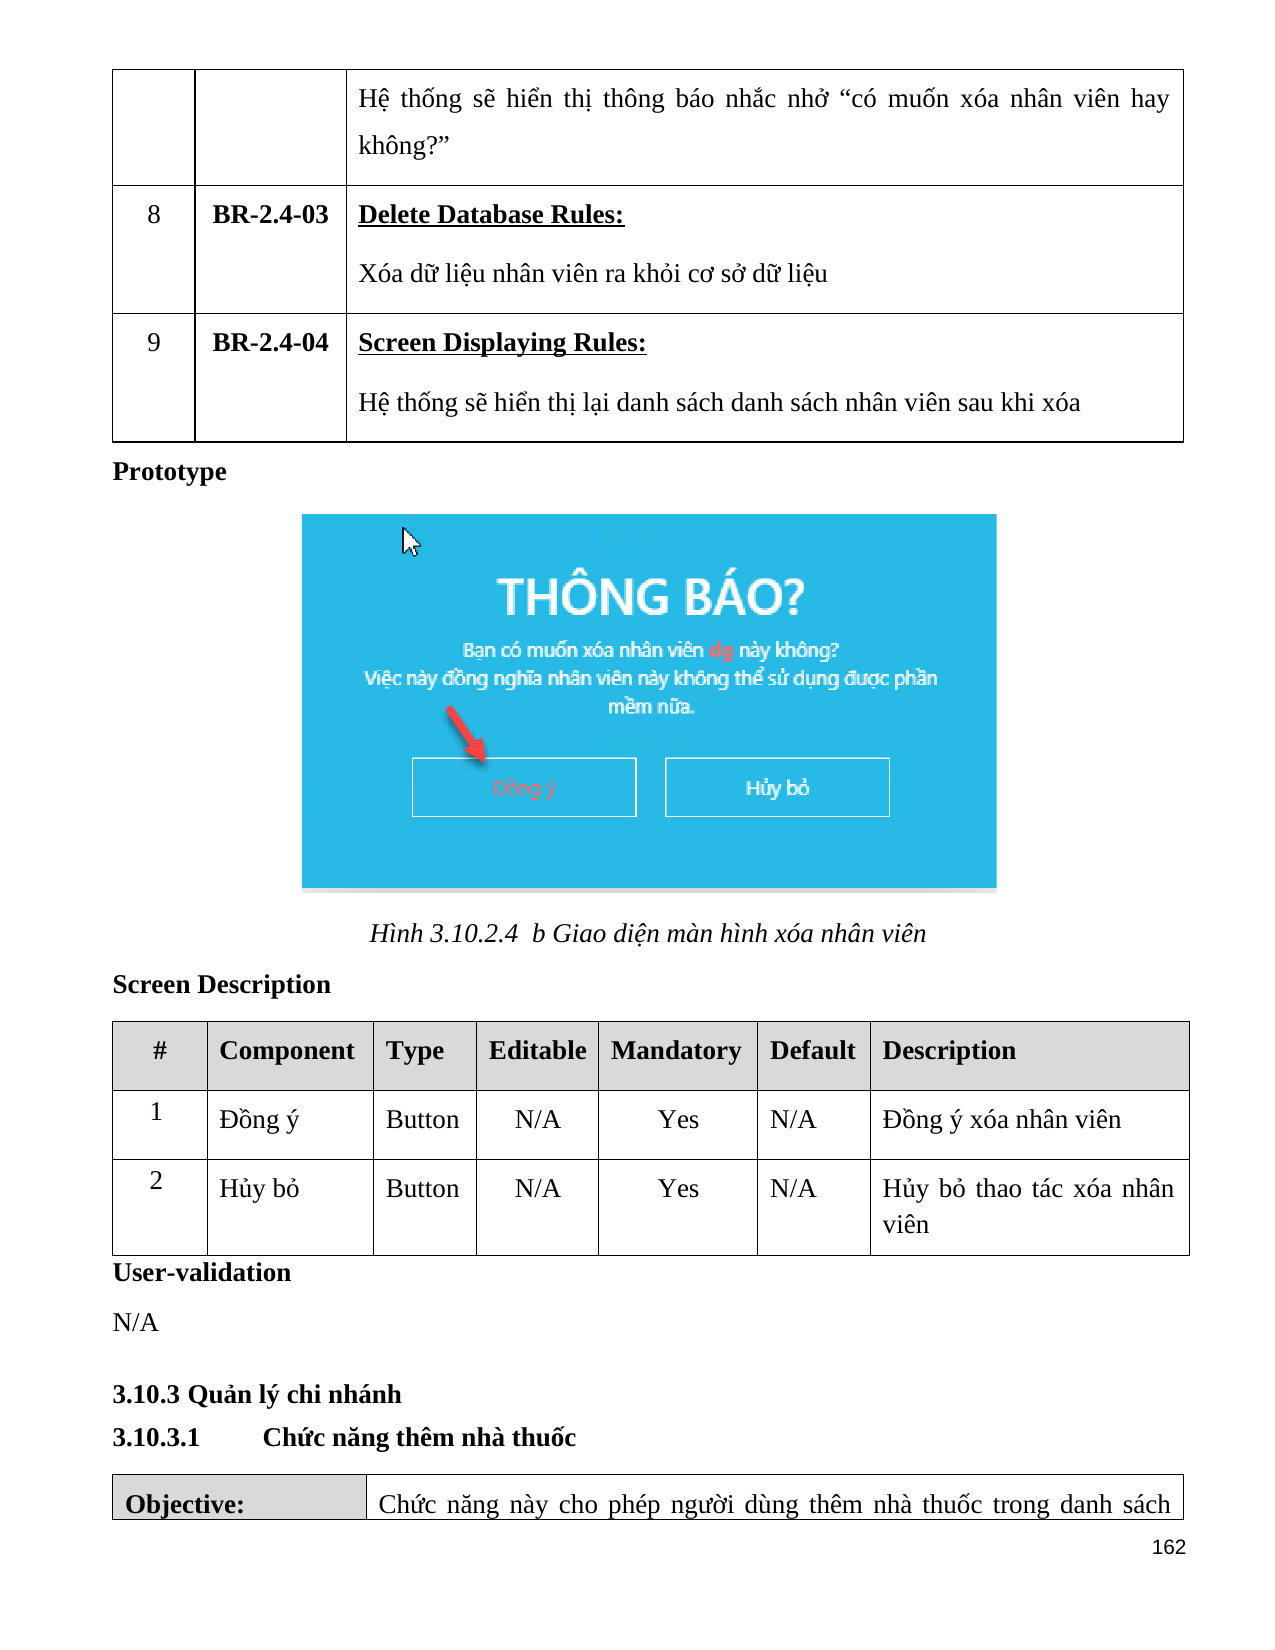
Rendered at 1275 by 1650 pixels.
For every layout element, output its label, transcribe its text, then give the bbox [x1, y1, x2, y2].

text Screen Description [112, 969, 1186, 1000]
text N/A [112, 1306, 1186, 1337]
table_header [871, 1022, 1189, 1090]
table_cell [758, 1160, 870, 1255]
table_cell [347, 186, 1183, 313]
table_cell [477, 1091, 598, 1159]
subtitle Chức năng thêm nhà thuốc [112, 1421, 1186, 1452]
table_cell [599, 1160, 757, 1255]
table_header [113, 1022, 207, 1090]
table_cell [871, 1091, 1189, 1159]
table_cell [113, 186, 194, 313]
text Prototype [112, 455, 1186, 486]
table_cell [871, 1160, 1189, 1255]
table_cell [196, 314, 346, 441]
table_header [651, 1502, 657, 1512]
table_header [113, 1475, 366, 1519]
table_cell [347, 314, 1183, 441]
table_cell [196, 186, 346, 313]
text Hình 3.10.2.4 b Giao diện màn hình xóa nhân viên [112, 917, 1186, 948]
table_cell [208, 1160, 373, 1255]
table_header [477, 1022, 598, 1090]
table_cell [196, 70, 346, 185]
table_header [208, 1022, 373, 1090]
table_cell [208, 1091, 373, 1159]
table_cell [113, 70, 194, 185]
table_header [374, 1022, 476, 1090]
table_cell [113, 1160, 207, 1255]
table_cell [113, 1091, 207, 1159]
picture [301, 514, 997, 893]
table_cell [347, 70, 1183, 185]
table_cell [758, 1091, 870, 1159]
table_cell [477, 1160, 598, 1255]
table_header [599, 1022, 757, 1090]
text User-validation [112, 1256, 1186, 1288]
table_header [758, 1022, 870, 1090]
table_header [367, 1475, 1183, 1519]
subtitle Quản lý chi nhánh [112, 1378, 1186, 1409]
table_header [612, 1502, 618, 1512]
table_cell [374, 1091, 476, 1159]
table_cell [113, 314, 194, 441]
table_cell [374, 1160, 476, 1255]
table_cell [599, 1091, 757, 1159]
